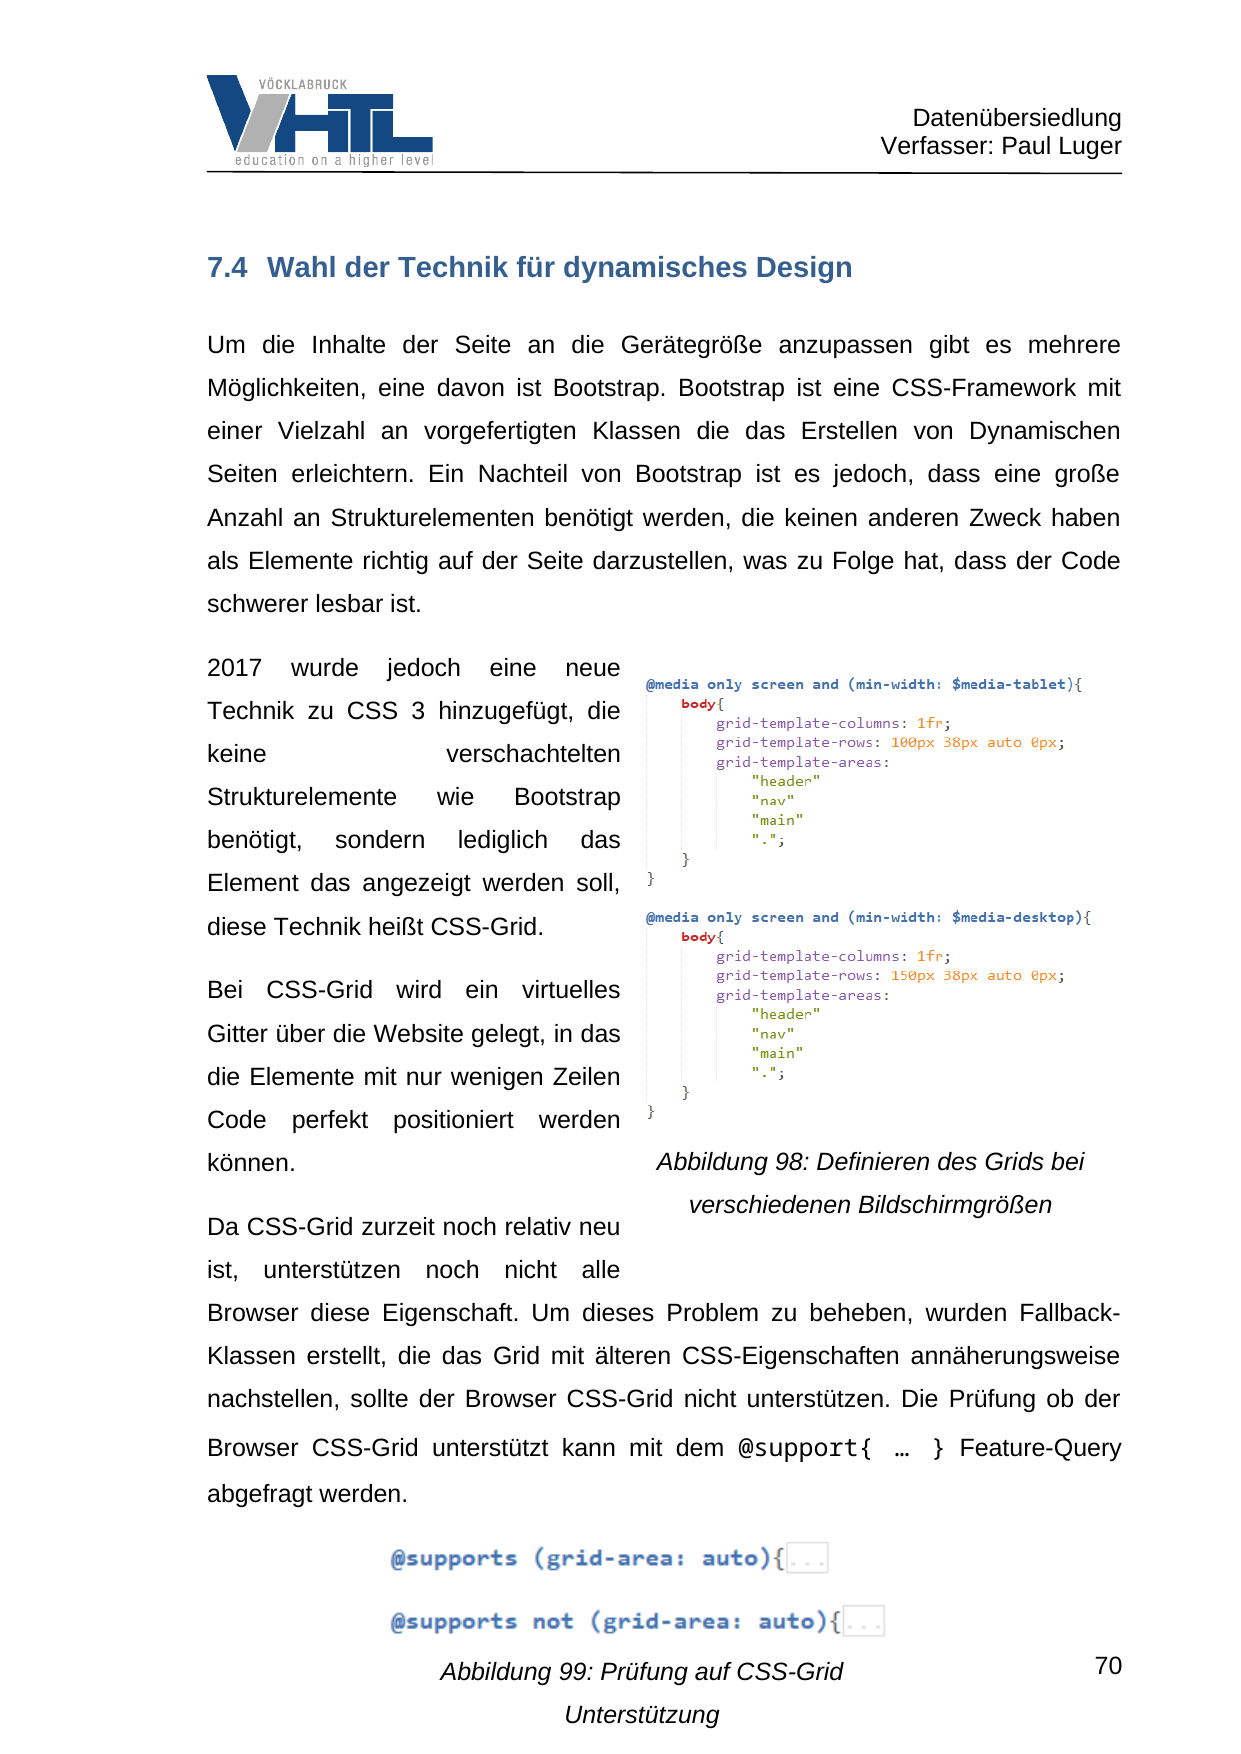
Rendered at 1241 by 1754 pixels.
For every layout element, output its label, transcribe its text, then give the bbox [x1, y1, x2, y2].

text Bei CSS-Grid wird ein virtuelles Gitter über die Website gelegt, in das die Elemente mit nur wenigen Zeilen Code perfekt positioniert werden können. [207, 975, 1122, 1177]
text Da CSS-Grid zurzeit noch relativ neu ist, unterstützen noch nicht alle Browser diese Eigenschaft. Um dieses Problem zu beheben, wurden Fallback-Klassen erstellt, die das Grid mit älteren CSS-Eigenschaften annäherungsweise nachstellen, sollte der Browser CSS-Grid nicht unterstützen. Die Prüfung ob der Browser CSS-Grid unterstützt kann mit dem @support{ … } Feature-Query abgefragt werden. [207, 1212, 1122, 1507]
picture [385, 1542, 901, 1648]
picture [206, 75, 433, 167]
text Um die Inhalte der Seite an die Gerätegröße anzupassen gibt es mehrere Möglichkeiten, eine davon ist Bootstrap. Bootstrap ist eine CSS-Framework mit einer Vielzahl an vorgefertigten Klassen die das Erstellen von Dynamischen Seiten erleichtern. Ein Nachteil von Bootstrap ist es jedoch, dass eine große Anzahl an Strukturelementen benötigt werden, die keinen anderen Zweck haben als Elemente richtig auf der Seite darzustellen, was zu Folge hat, dass der Code schwerer lesbar ist. [207, 330, 1122, 617]
text 2017 wurde jedoch eine neue Technik zu CSS 3 hinzugefügt, die keine verschachtelten Strukturelemente wie Bootstrap benötigt, sondern lediglich das Element das angezeigt werden soll, diese Technik heißt CSS-Grid. [207, 653, 1122, 940]
picture [640, 671, 1104, 1139]
subtitle Wahl der Technik für dynamisches Design [207, 251, 1122, 284]
